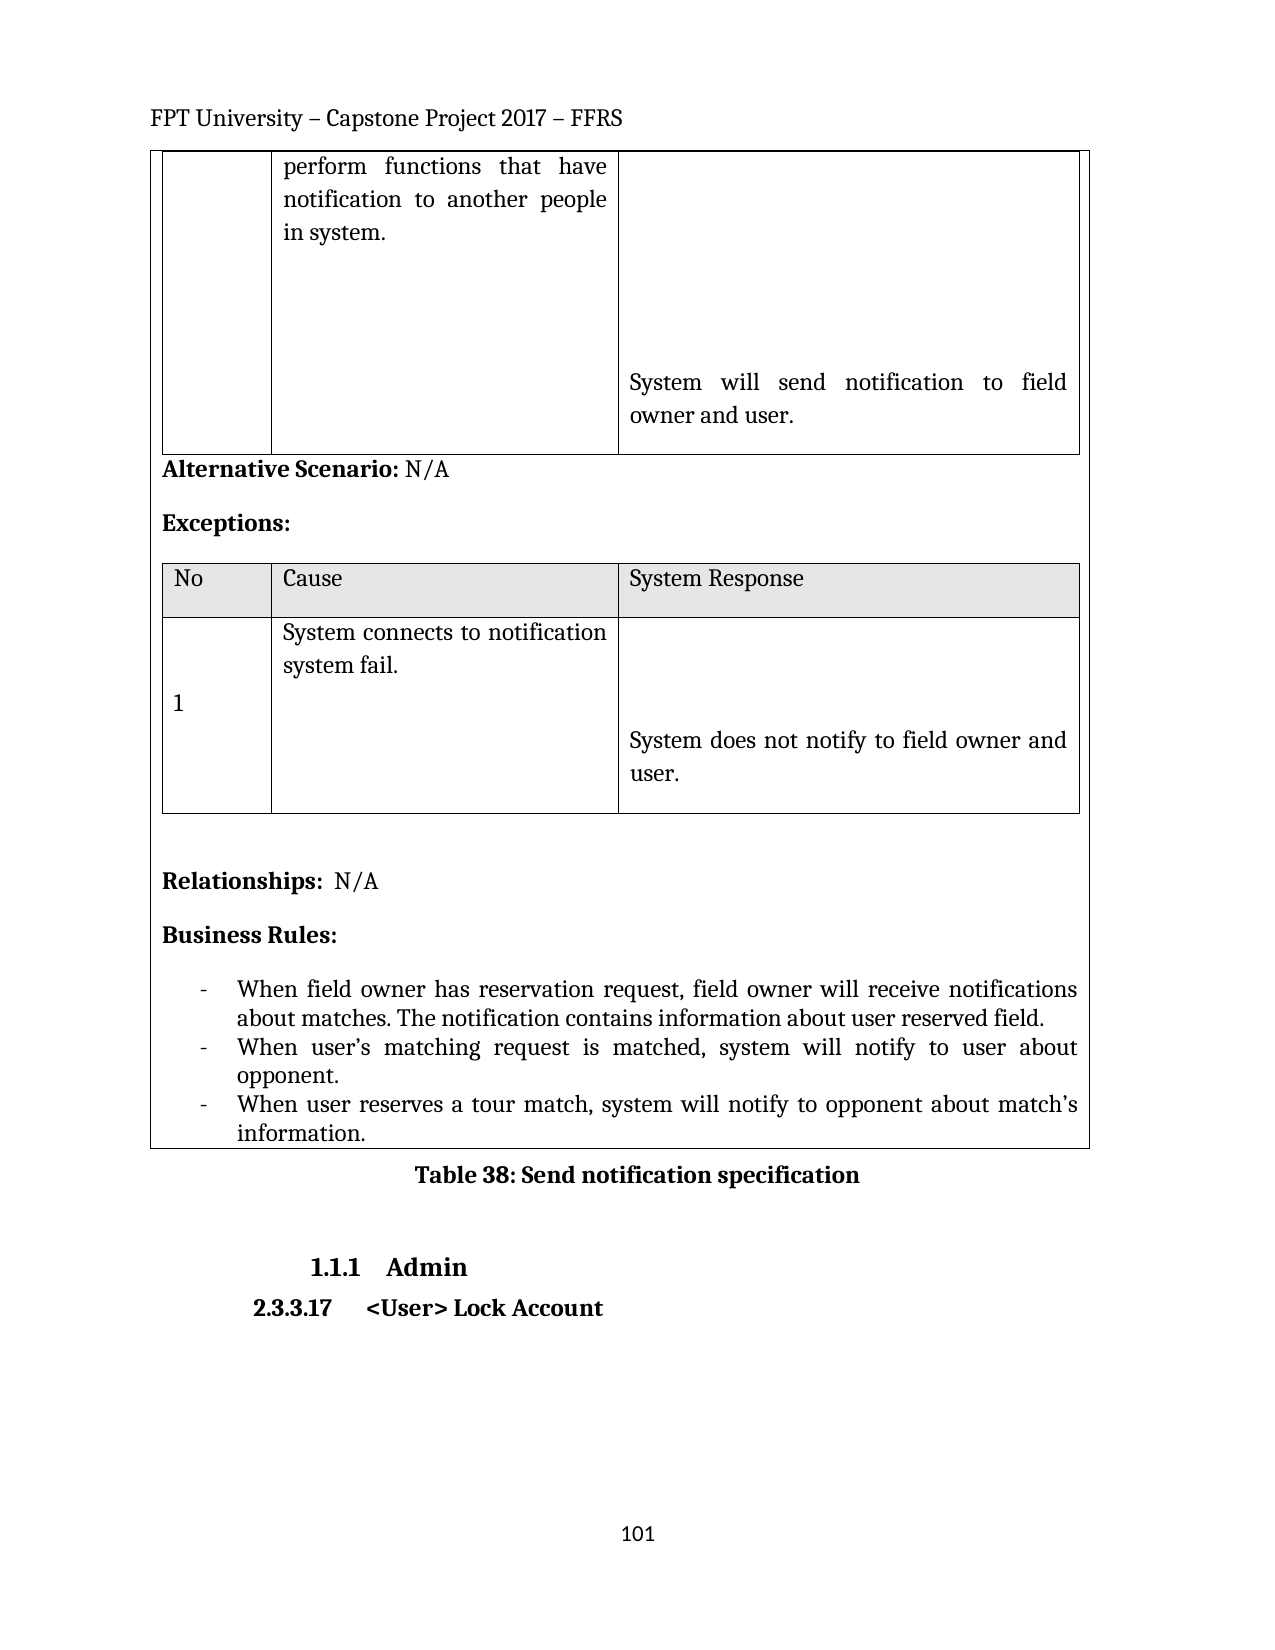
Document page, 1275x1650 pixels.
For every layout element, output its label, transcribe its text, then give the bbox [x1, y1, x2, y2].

list Table 38: Send notification specification [150, 1161, 1125, 1190]
subtitle Admin [311, 1252, 1125, 1283]
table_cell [151, 151, 1089, 1147]
list <User> Lock Account [253, 1294, 1125, 1322]
